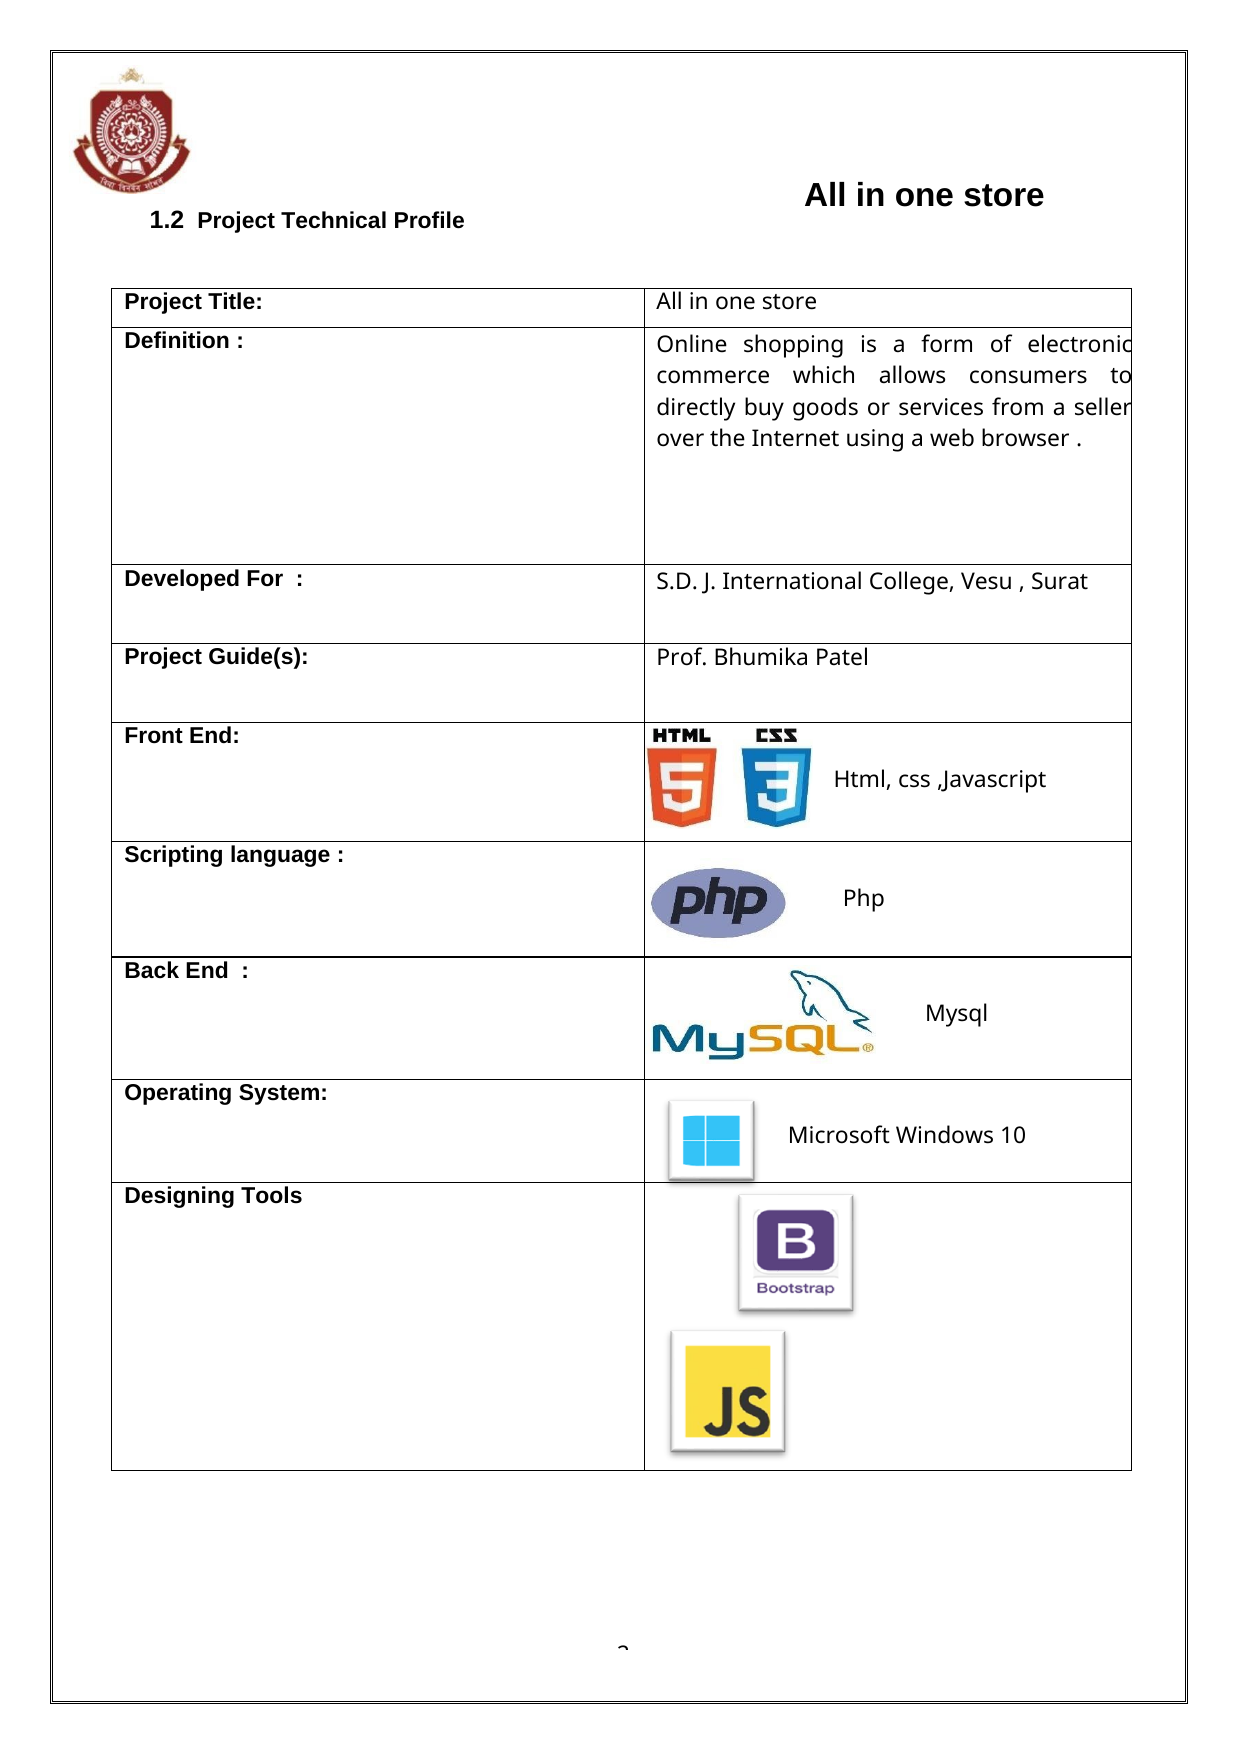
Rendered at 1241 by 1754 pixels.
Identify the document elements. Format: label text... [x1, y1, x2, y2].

table_cell Html, css ,Javascript [645, 723, 1131, 841]
table_cell Online shopping is a form of electronic commerce which allows consumers to directly buy goods or services from a seller over the Internet using a web browser . [645, 328, 1131, 564]
table_cell Operating System: [112, 1080, 644, 1182]
table_cell S.D. J. International College, Vesu , Surat [645, 565, 1131, 643]
table_cell Front End: [112, 723, 644, 841]
table_cell Back End : [112, 958, 644, 1079]
table_cell Designing Tools [112, 1183, 644, 1470]
picture [68, 65, 197, 194]
table_cell Developed For : [112, 565, 644, 643]
table_cell Scripting language : [112, 842, 644, 956]
table_cell [645, 1183, 1131, 1470]
table_cell Prof. Bhumika Patel [645, 644, 1131, 722]
table_cell Project Guide(s): [112, 644, 644, 722]
table_header Project Title: [112, 289, 644, 327]
table_header All in one store [645, 289, 1131, 327]
table_cell Mysql [645, 958, 1131, 1079]
table_cell Definition : [112, 328, 644, 564]
list Project Technical Profile [149, 206, 1185, 234]
table_cell Microsoft Windows 10 [645, 1080, 1131, 1182]
table_cell Php [645, 842, 1131, 956]
